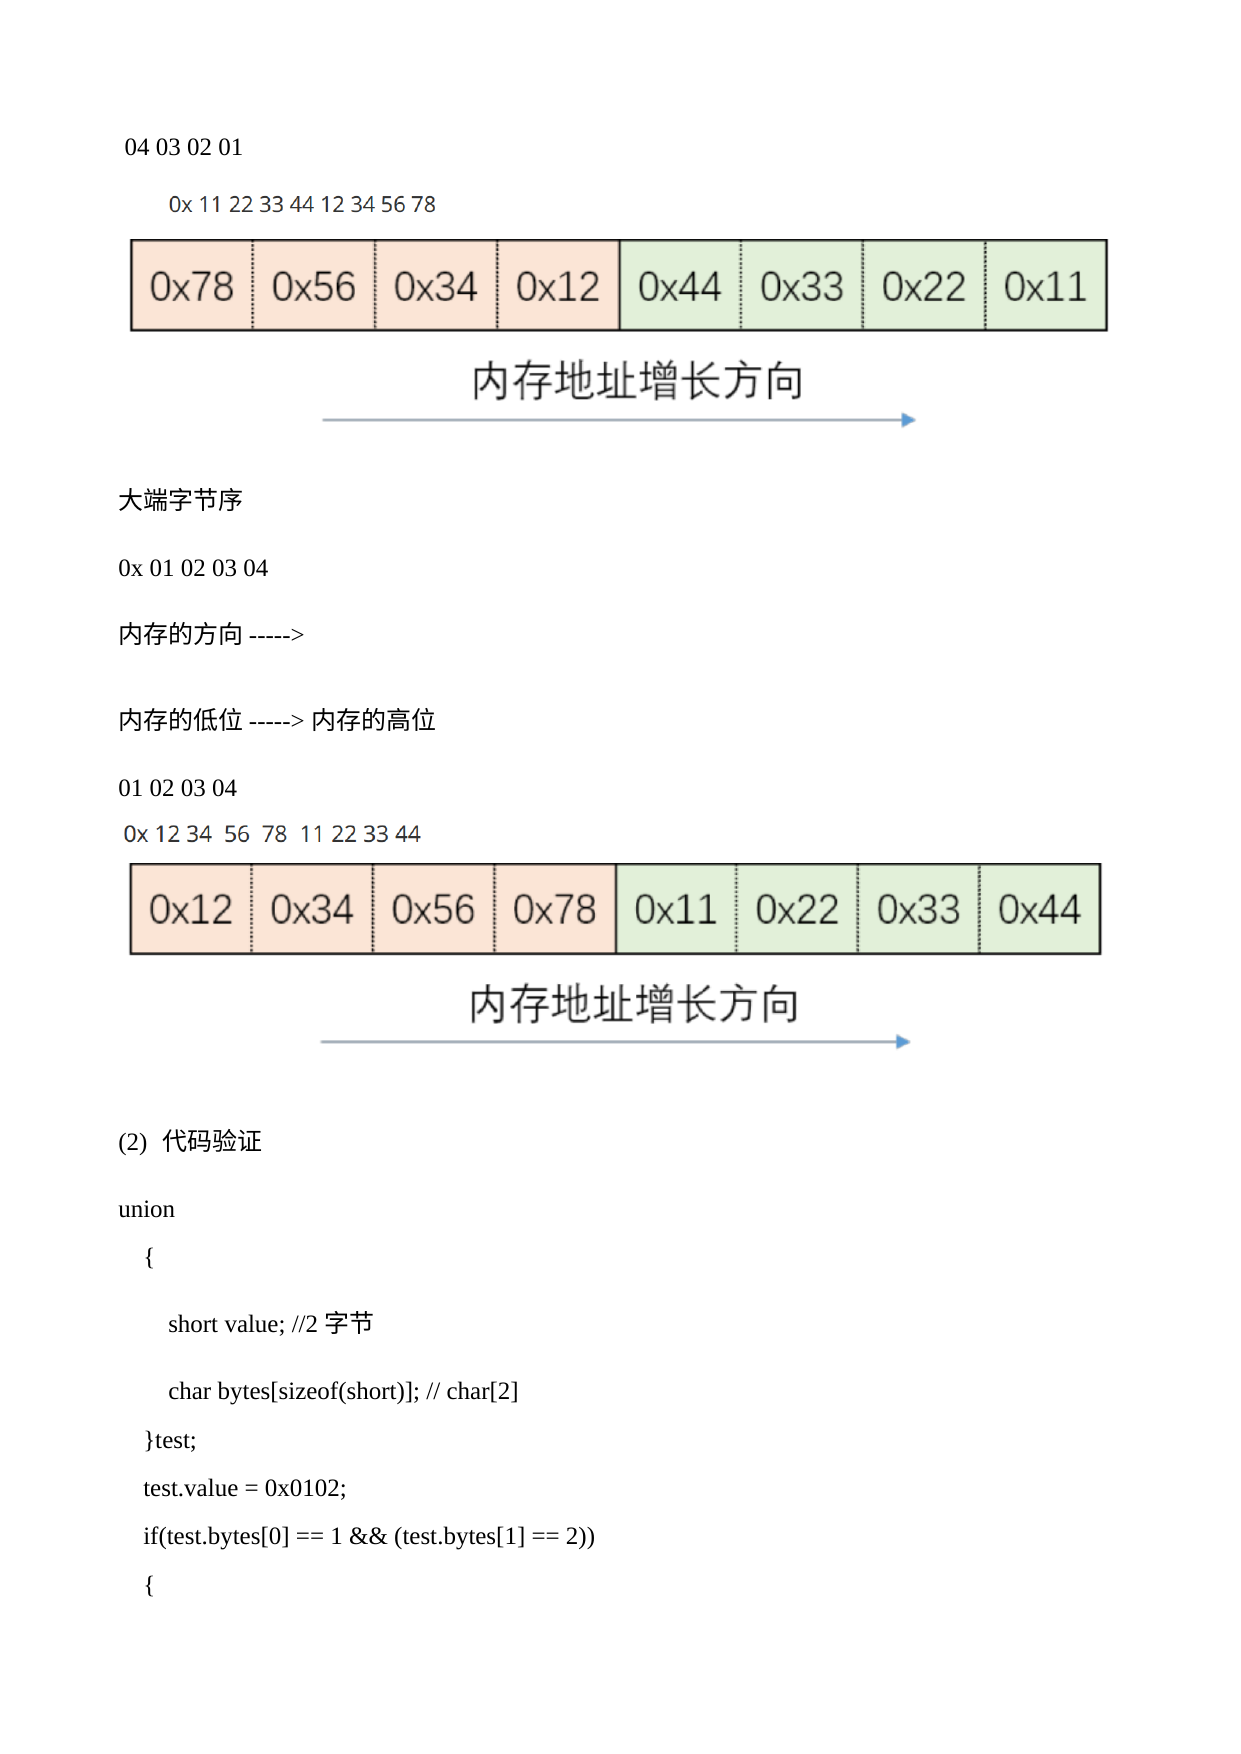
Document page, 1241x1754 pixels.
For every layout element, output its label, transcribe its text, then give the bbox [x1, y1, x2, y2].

text 01 02 03 04 [118, 771, 1122, 805]
text 0x 01 02 03 04 [118, 550, 1122, 584]
text char bytes[sizeof(short)]; // char[2] [118, 1374, 1122, 1408]
text 大端字节序 [118, 464, 1122, 532]
text { [118, 1239, 1122, 1273]
text union [118, 1191, 1122, 1225]
text short value; //2 字节 [118, 1288, 1122, 1356]
text 内存的方向 -----> [118, 599, 1122, 667]
picture [118, 178, 1123, 440]
text test.value = 0x0102; [118, 1471, 1122, 1504]
text }test; [118, 1422, 1122, 1456]
picture [118, 819, 1123, 1062]
text if(test.bytes[0] == 1 && (test.bytes[1] == 2)) [118, 1519, 1122, 1553]
text { [118, 1567, 1122, 1601]
list 代码验证 [118, 1105, 1122, 1173]
text 内存的低位 -----> 内存的高位 [118, 685, 1122, 753]
text 04 03 02 01 [118, 130, 1122, 164]
